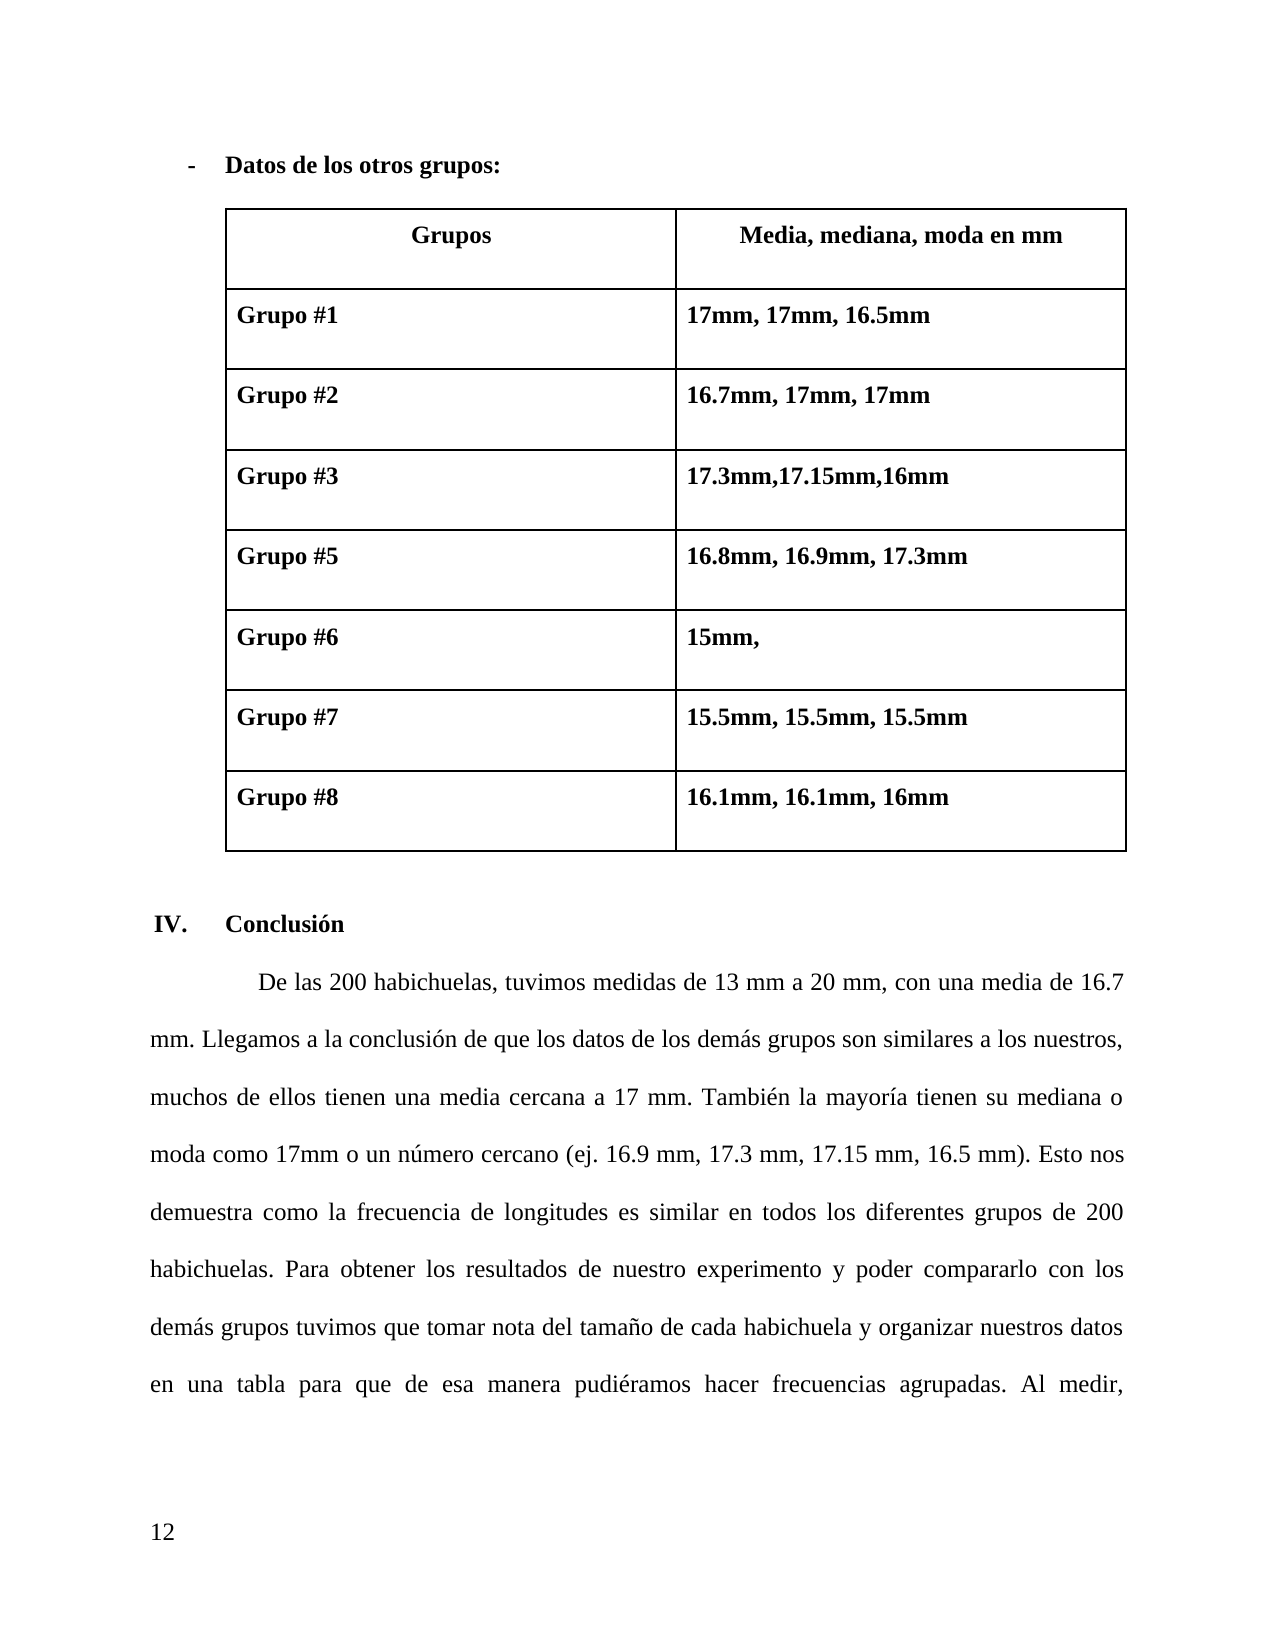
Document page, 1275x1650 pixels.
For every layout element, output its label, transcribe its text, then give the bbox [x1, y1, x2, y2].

table_header Grupos [227, 210, 675, 288]
table_cell 17mm, 17mm, 16.5mm [677, 290, 1125, 368]
table_cell 16.7mm, 17mm, 17mm [677, 370, 1125, 448]
table_cell Grupo #8 [227, 772, 675, 850]
table_cell Grupo #6 [227, 611, 675, 689]
table_cell Grupo #1 [227, 290, 675, 368]
table_cell Grupo #7 [227, 691, 675, 770]
table_cell 16.8mm, 16.9mm, 17.3mm [677, 531, 1125, 609]
table_cell Grupo #2 [227, 370, 675, 448]
table_cell 15mm, [677, 611, 1125, 689]
table_cell 16.1mm, 16.1mm, 16mm [677, 772, 1125, 850]
list Conclusión [187, 909, 1125, 938]
table_cell Grupo #5 [227, 531, 675, 609]
list Datos de los otros grupos: [187, 150, 1125, 179]
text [150, 967, 1125, 1398]
table_cell 17.3mm,17.15mm,16mm [677, 451, 1125, 529]
table_header Media, mediana, moda en mm [677, 210, 1125, 288]
table_cell Grupo #3 [227, 451, 675, 529]
table_cell 15.5mm, 15.5mm, 15.5mm [677, 691, 1125, 770]
